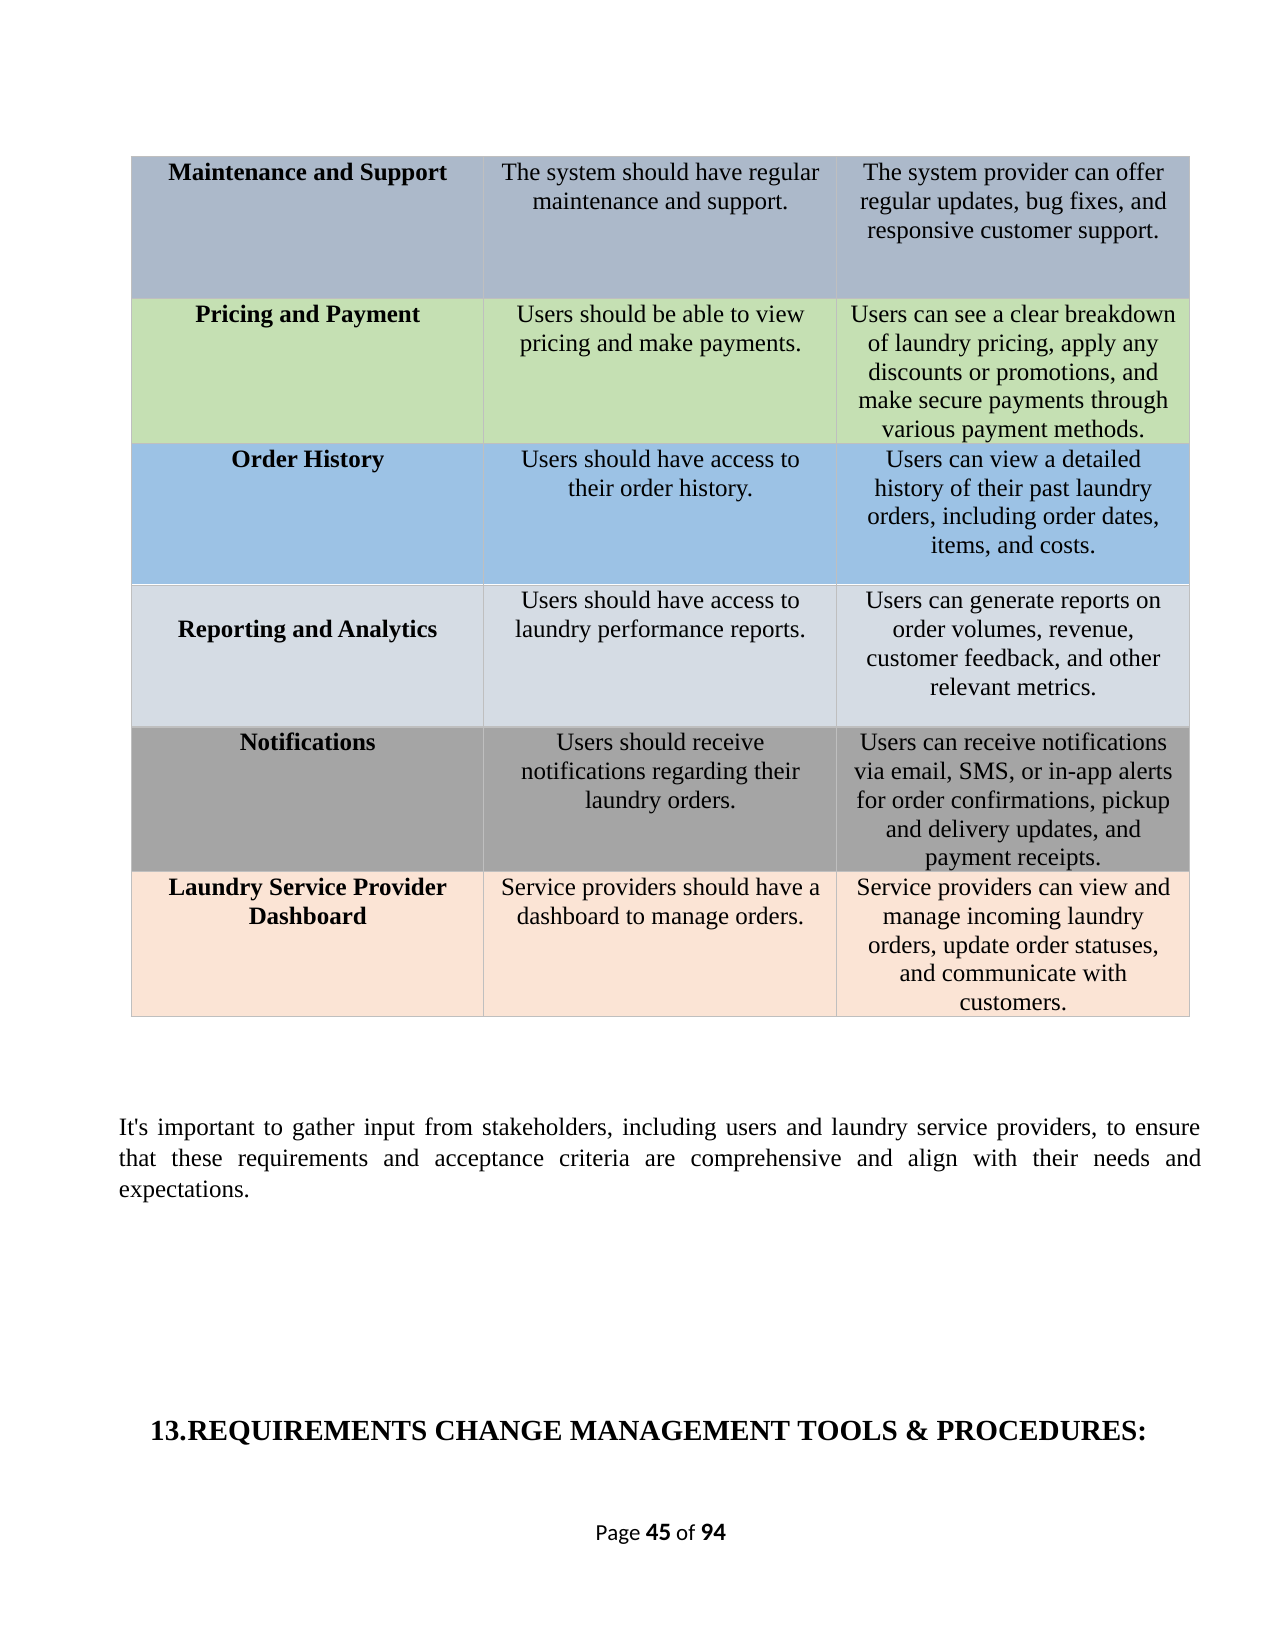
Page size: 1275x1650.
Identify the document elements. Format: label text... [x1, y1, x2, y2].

table_cell Users can receive notifications via email, SMS, or in-app alerts for order confirmations, pickup and delivery updates, and payment receipts. [837, 728, 1189, 871]
table_cell Users can view a detailed history of their past laundry orders, including order dates, items, and costs. [837, 444, 1189, 584]
table_cell Users can see a clear breakdown of laundry pricing, apply any discounts or promotions, and make secure payments through various payment methods. [837, 299, 1189, 443]
table_cell Reporting and Analytics [132, 586, 483, 726]
table_cell Laundry Service Provider Dashboard [132, 872, 483, 1016]
list REQUIREMENTS CHANGE MANAGEMENT TOOLS & PROCEDURES: [150, 1413, 1157, 1447]
table_cell Notifications [132, 728, 483, 871]
table_cell Users should be able to view pricing and make payments. [484, 299, 836, 443]
table_cell Order History [132, 444, 483, 584]
text It's important to gather input from stakeholders, including users and laundry service providers, to ensure that these requirements and acceptance criteria are comprehensive and align with their needs and expectations. [119, 1112, 1202, 1203]
table_cell Pricing and Payment [132, 299, 483, 443]
table_cell Users can generate reports on order volumes, revenue, customer feedback, and other relevant metrics. [837, 586, 1189, 726]
table_cell Users should receive notifications regarding their laundry orders. [484, 728, 836, 871]
table_cell The system should have regular maintenance and support. [484, 157, 836, 298]
table_cell Users should have access to laundry performance reports. [484, 586, 836, 726]
table_cell The system provider can offer regular updates, bug fixes, and responsive customer support. [837, 157, 1189, 298]
table_cell Maintenance and Support [132, 157, 483, 298]
table_cell Users should have access to their order history. [484, 444, 836, 584]
table_cell Service providers can view and manage incoming laundry orders, update order statuses, and communicate with customers. [837, 872, 1189, 1016]
table_cell Service providers should have a dashboard to manage orders. [484, 872, 836, 1016]
